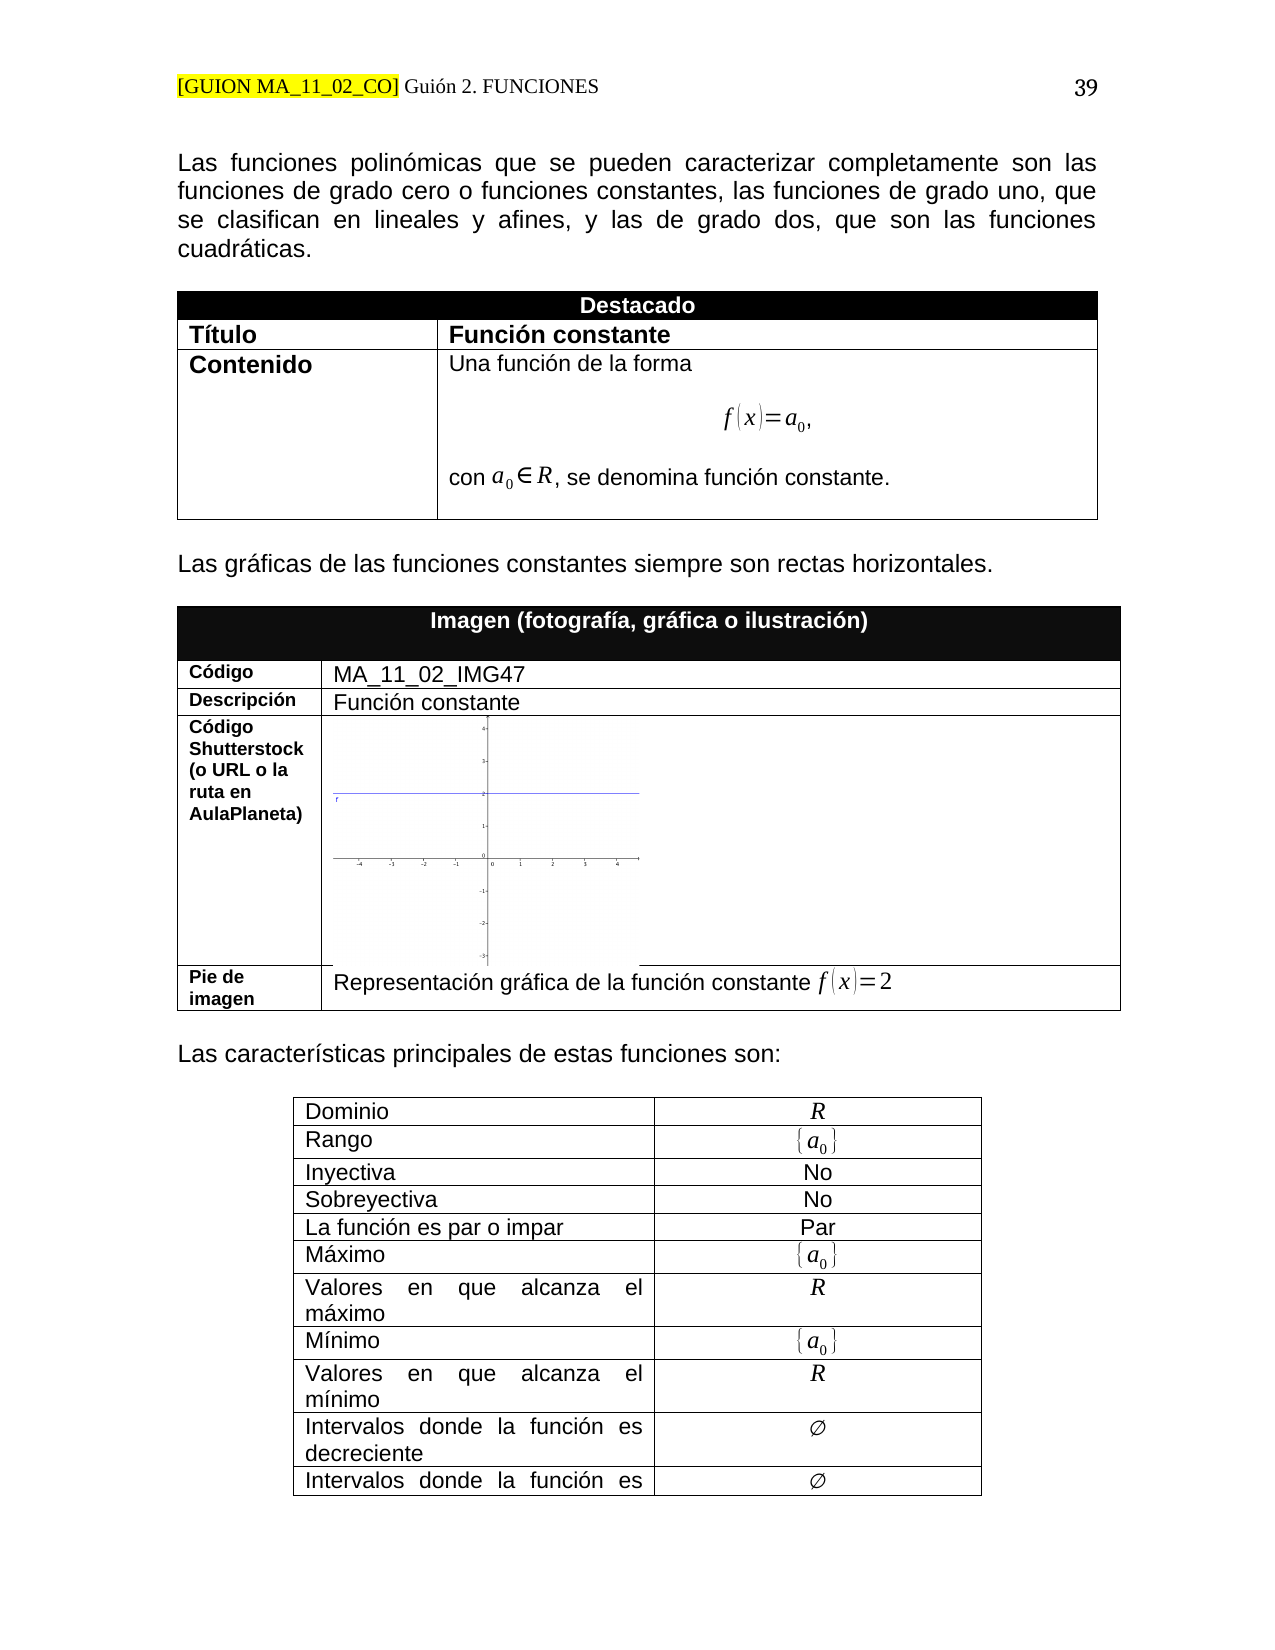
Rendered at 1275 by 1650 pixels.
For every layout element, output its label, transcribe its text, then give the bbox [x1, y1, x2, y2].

table_cell No [655, 1186, 981, 1213]
table_cell Valores en que alcanza el máximo [294, 1274, 654, 1326]
table_header Imagen (fotografía, gráfica o ilustración) [178, 608, 1120, 660]
table_cell La función es par o impar [294, 1214, 654, 1240]
table_cell Código [178, 661, 321, 688]
table_cell [655, 1126, 981, 1158]
table_cell Descripción [178, 689, 321, 715]
table_header Destacado [178, 293, 1097, 319]
table_cell Máximo [294, 1241, 654, 1272]
table_cell Inyectiva [294, 1159, 654, 1185]
table_cell [655, 1241, 981, 1272]
table_cell Intervalos donde la función es decreciente [294, 1413, 654, 1466]
table_cell MA_11_02_IMG47 [322, 661, 1120, 688]
table_cell Código Shutterstock (o URL o la ruta en AulaPlaneta) [178, 716, 321, 965]
picture [333, 716, 640, 966]
table_cell Función constante [322, 689, 1120, 715]
table_header Dominio [294, 1098, 654, 1125]
table_cell [655, 1274, 981, 1326]
table_cell Mínimo [294, 1327, 654, 1358]
table_cell [655, 1467, 981, 1495]
text Las gráficas de las funciones constantes siempre son rectas horizontales. [177, 549, 1098, 578]
text Las funciones polinómicas que se pueden caracterizar completamente son las funciones de grado cero o funciones constantes, las funciones de grado uno, que se clasifican en lineales y afines, y las de grado dos, que son las funciones cuadráticas. [177, 148, 1098, 263]
table_cell [655, 1360, 981, 1412]
table_cell [322, 716, 333, 965]
table_cell Función constante [438, 320, 1097, 348]
table_cell Contenido [178, 350, 437, 519]
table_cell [294, 1467, 654, 1495]
table_cell Par [655, 1214, 981, 1240]
table_cell Representación gráfica de la función constante [322, 966, 1120, 1009]
text Las características principales de estas funciones son: [177, 1039, 1098, 1068]
table_cell [640, 716, 1120, 965]
table_cell No [655, 1159, 981, 1185]
table_cell Una función de la forma , con , se denomina función constante. [438, 350, 1097, 519]
table_header [655, 1098, 981, 1125]
table_cell Pie de imagen [178, 966, 321, 1009]
table_cell Sobreyectiva [294, 1186, 654, 1213]
table_cell [655, 1327, 981, 1358]
table_cell Título [178, 320, 437, 348]
table_cell [655, 1413, 981, 1466]
table_cell Valores en que alcanza el mínimo [294, 1360, 654, 1412]
table_cell Rango [294, 1126, 654, 1158]
